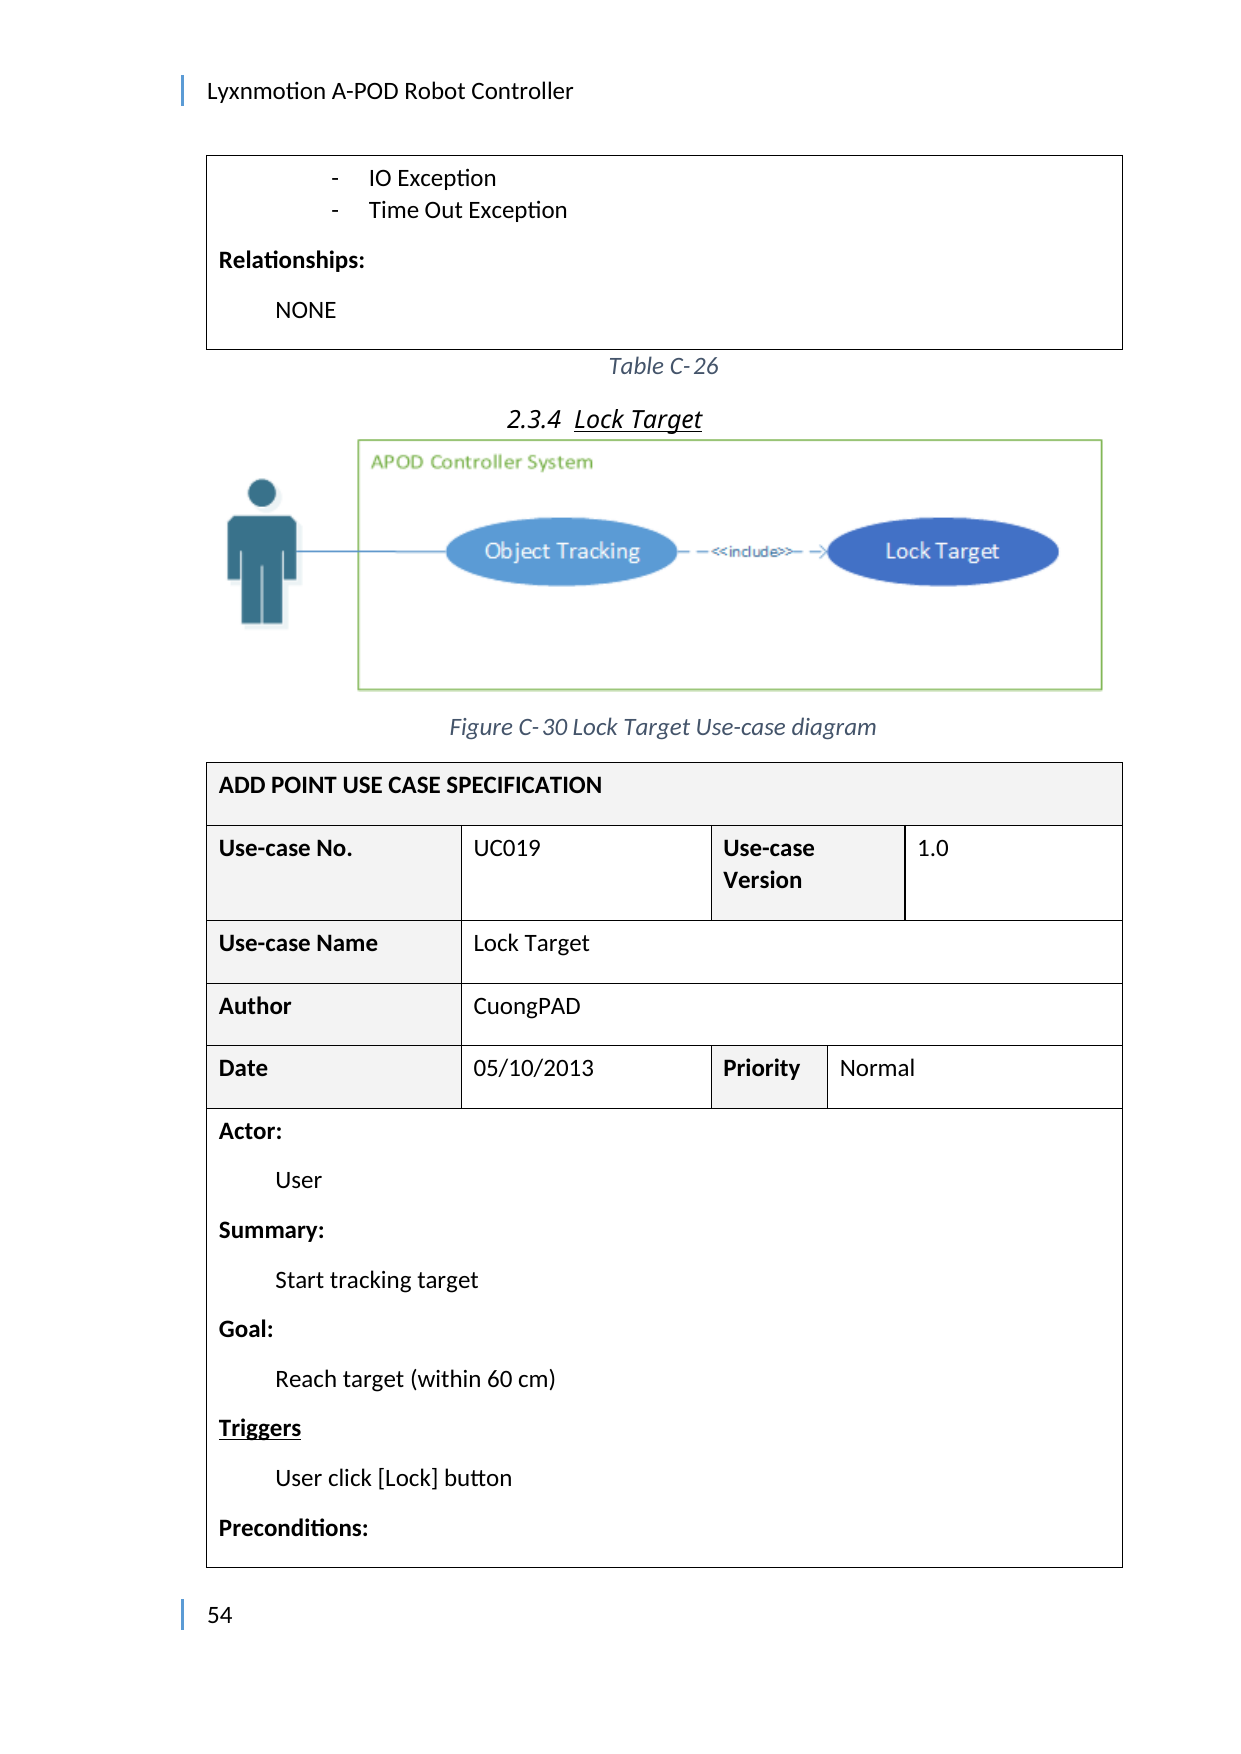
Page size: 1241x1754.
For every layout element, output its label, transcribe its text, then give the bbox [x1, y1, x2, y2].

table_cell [207, 156, 1122, 349]
table_cell Use-case Name [207, 921, 461, 983]
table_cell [207, 1109, 1122, 1567]
table_header ADD POINT USE CASE SPECIFICATION [207, 763, 1122, 825]
table_cell 05/10/2013 [462, 1046, 711, 1108]
table_cell Lock Target [462, 921, 1122, 983]
table_cell CuongPAD [462, 984, 1122, 1045]
table_cell Author [207, 984, 461, 1045]
table_cell 1.0 [906, 826, 1122, 920]
table_cell Use-case No. [207, 826, 461, 920]
table_cell UC019 [462, 826, 711, 920]
table_cell Priority [712, 1046, 827, 1108]
subtitle Lock Target [507, 402, 1122, 436]
table_cell Date [207, 1046, 461, 1108]
picture [220, 438, 1109, 692]
table_cell Use-case Version [712, 826, 904, 920]
table_cell Normal [828, 1046, 1122, 1108]
